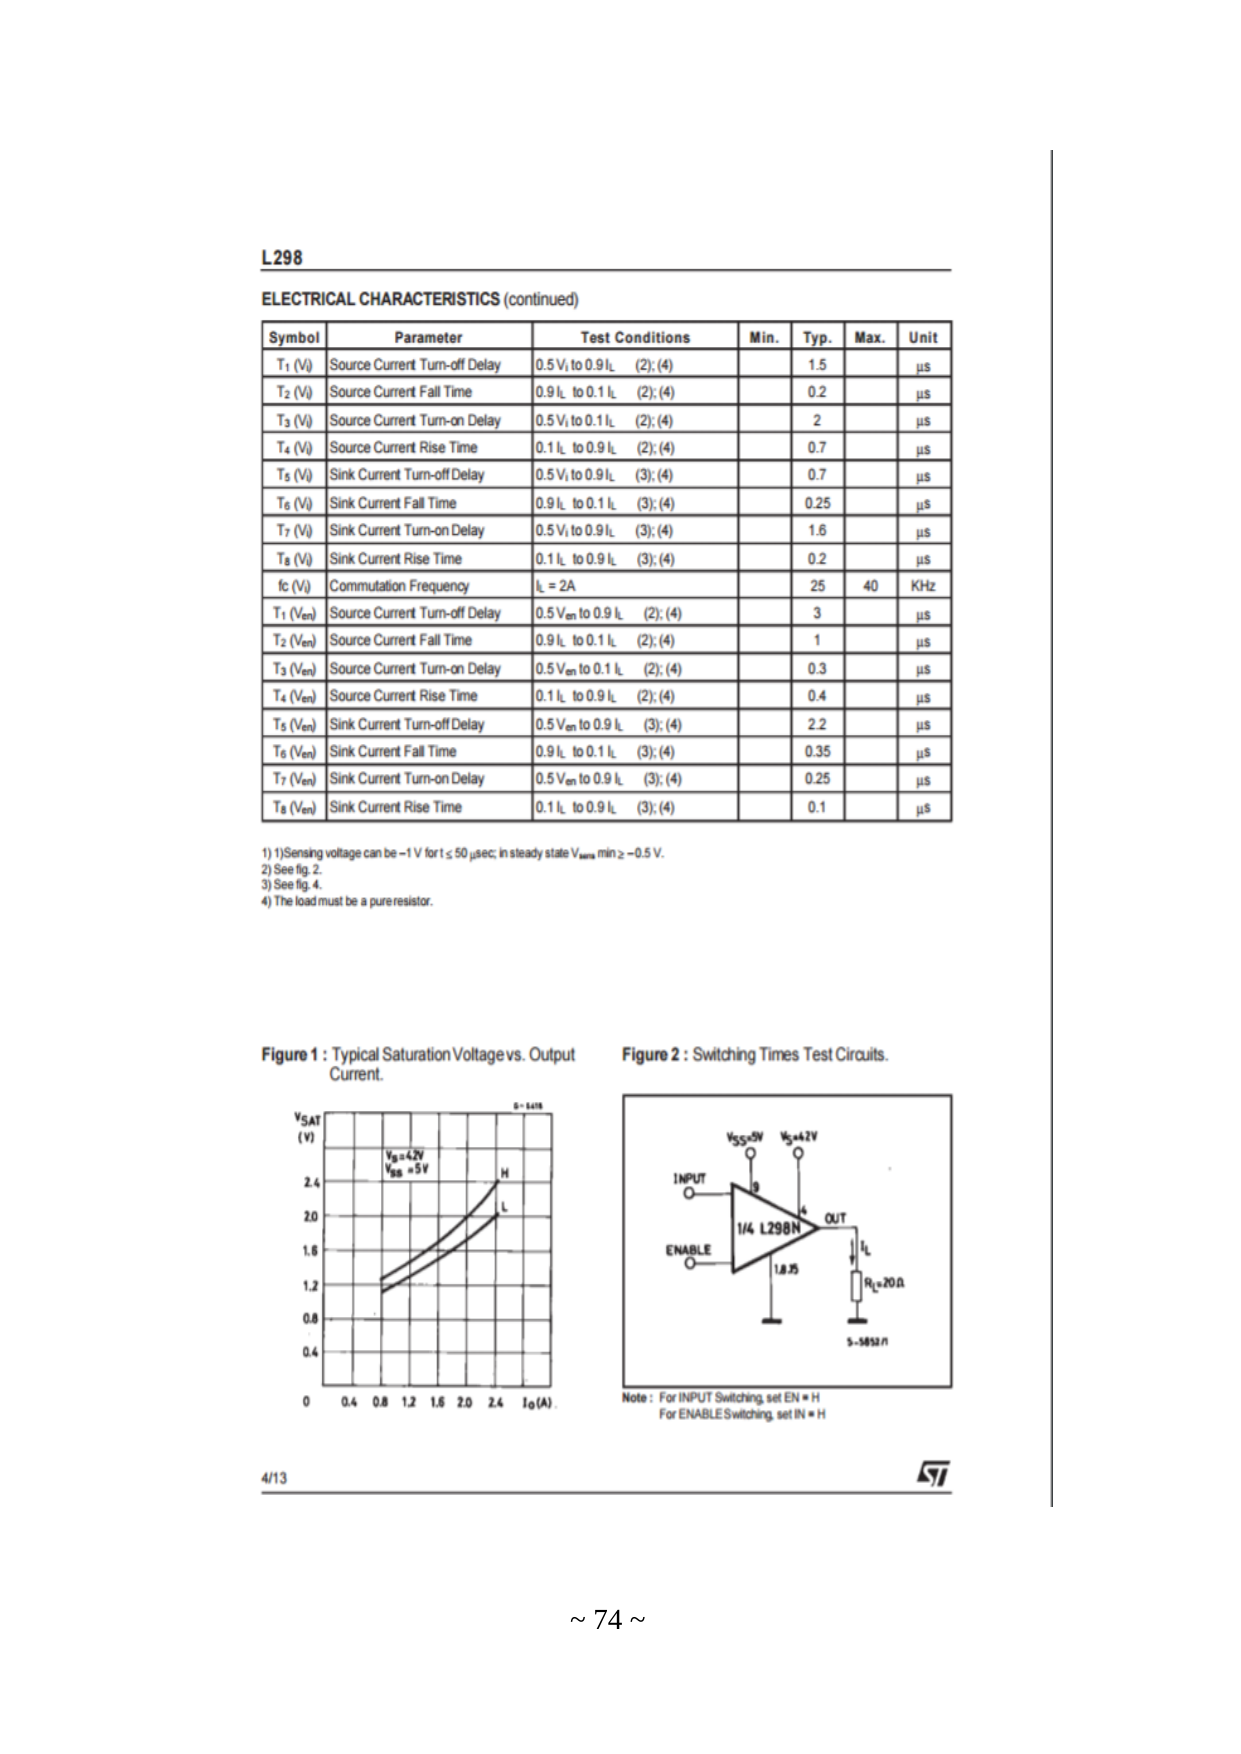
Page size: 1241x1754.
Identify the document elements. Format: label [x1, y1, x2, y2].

picture [161, 150, 1053, 1507]
